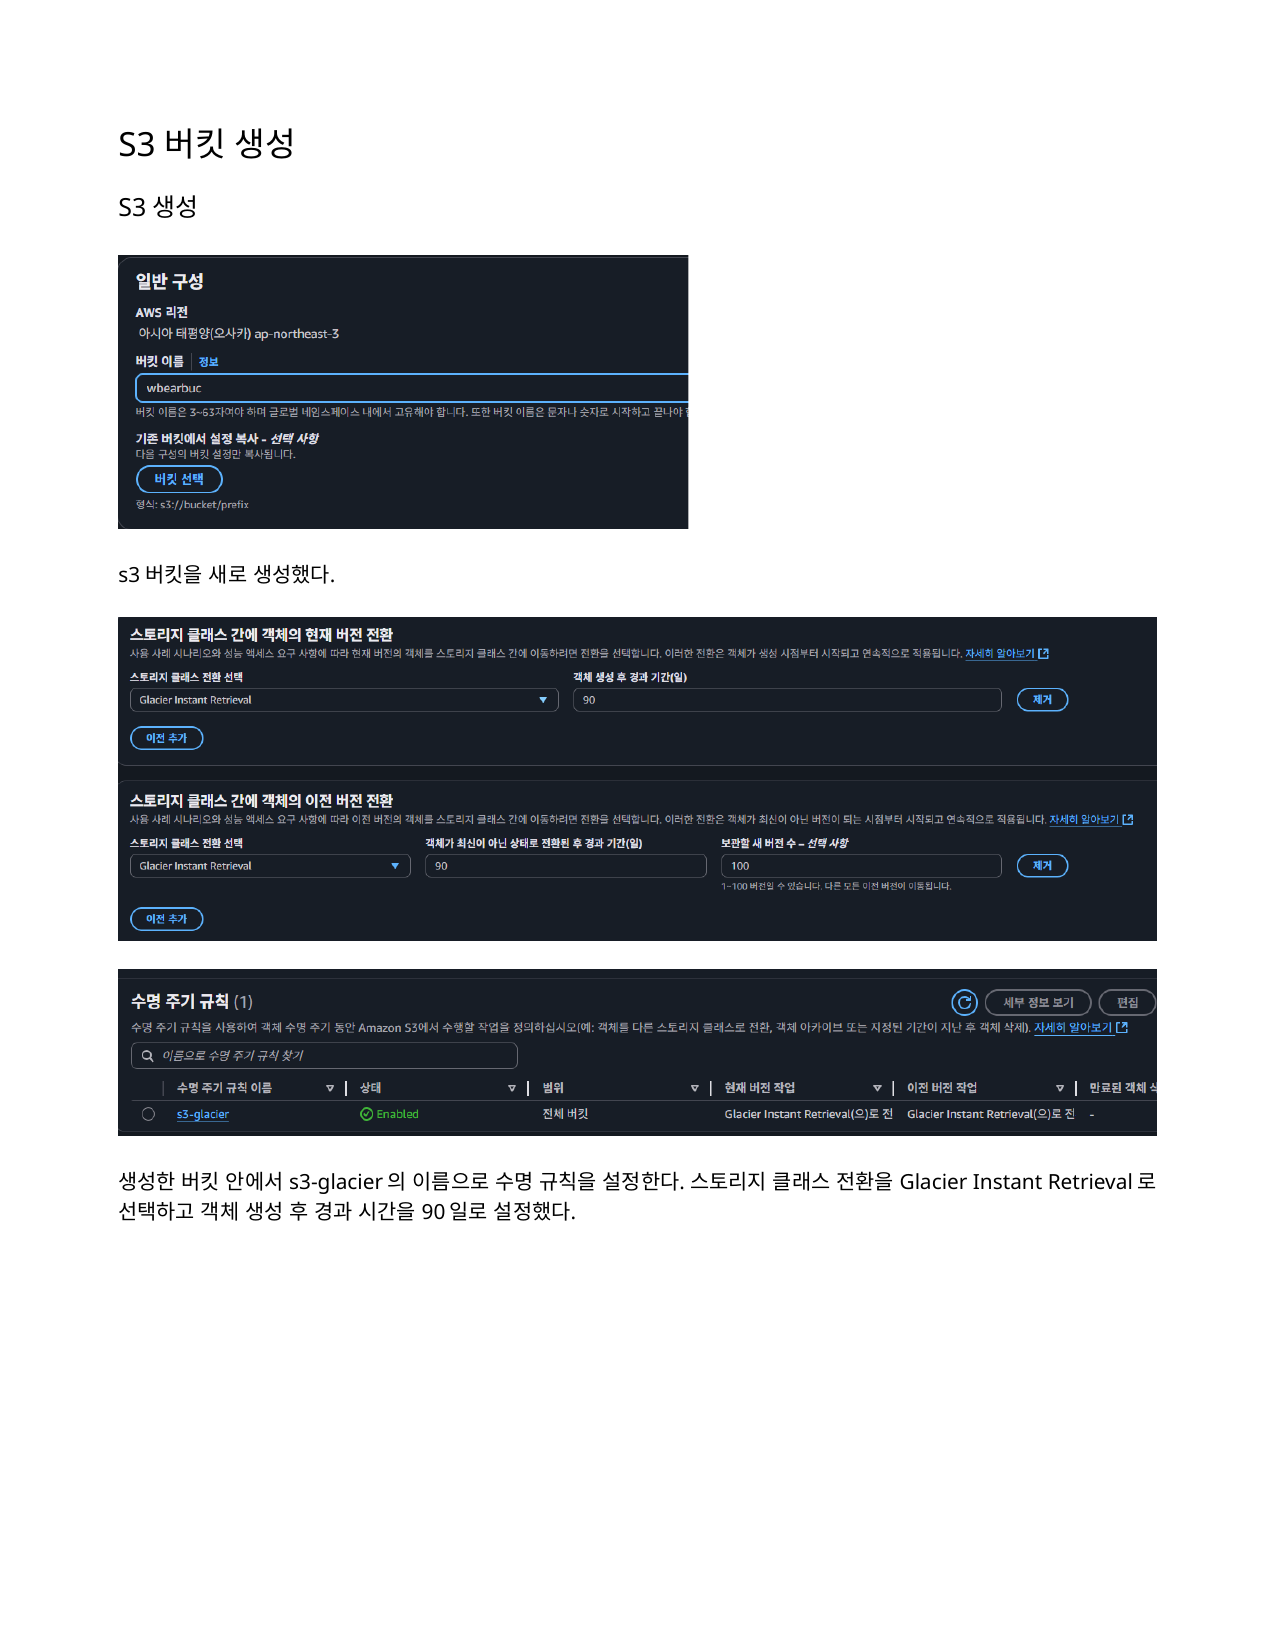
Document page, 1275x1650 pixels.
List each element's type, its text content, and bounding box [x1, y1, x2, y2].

picture [118, 969, 1157, 1136]
text 생성한 버킷 안에서 s3-glacier의 이름으로 수명 규칙을 설정한다. 스토리지 클래스 전환을 Glacier Instant Retrieval로 선택하고 객체 생성 후 경과 시간을 90일로 설정했다. [118, 1165, 1157, 1226]
subtitle S3 버킷 생성 [118, 118, 1157, 167]
picture [118, 255, 689, 529]
picture [118, 617, 1157, 941]
text s3 버킷을 새로 생성했다. [118, 558, 1157, 588]
subtitle S3 생성 [118, 187, 1157, 223]
